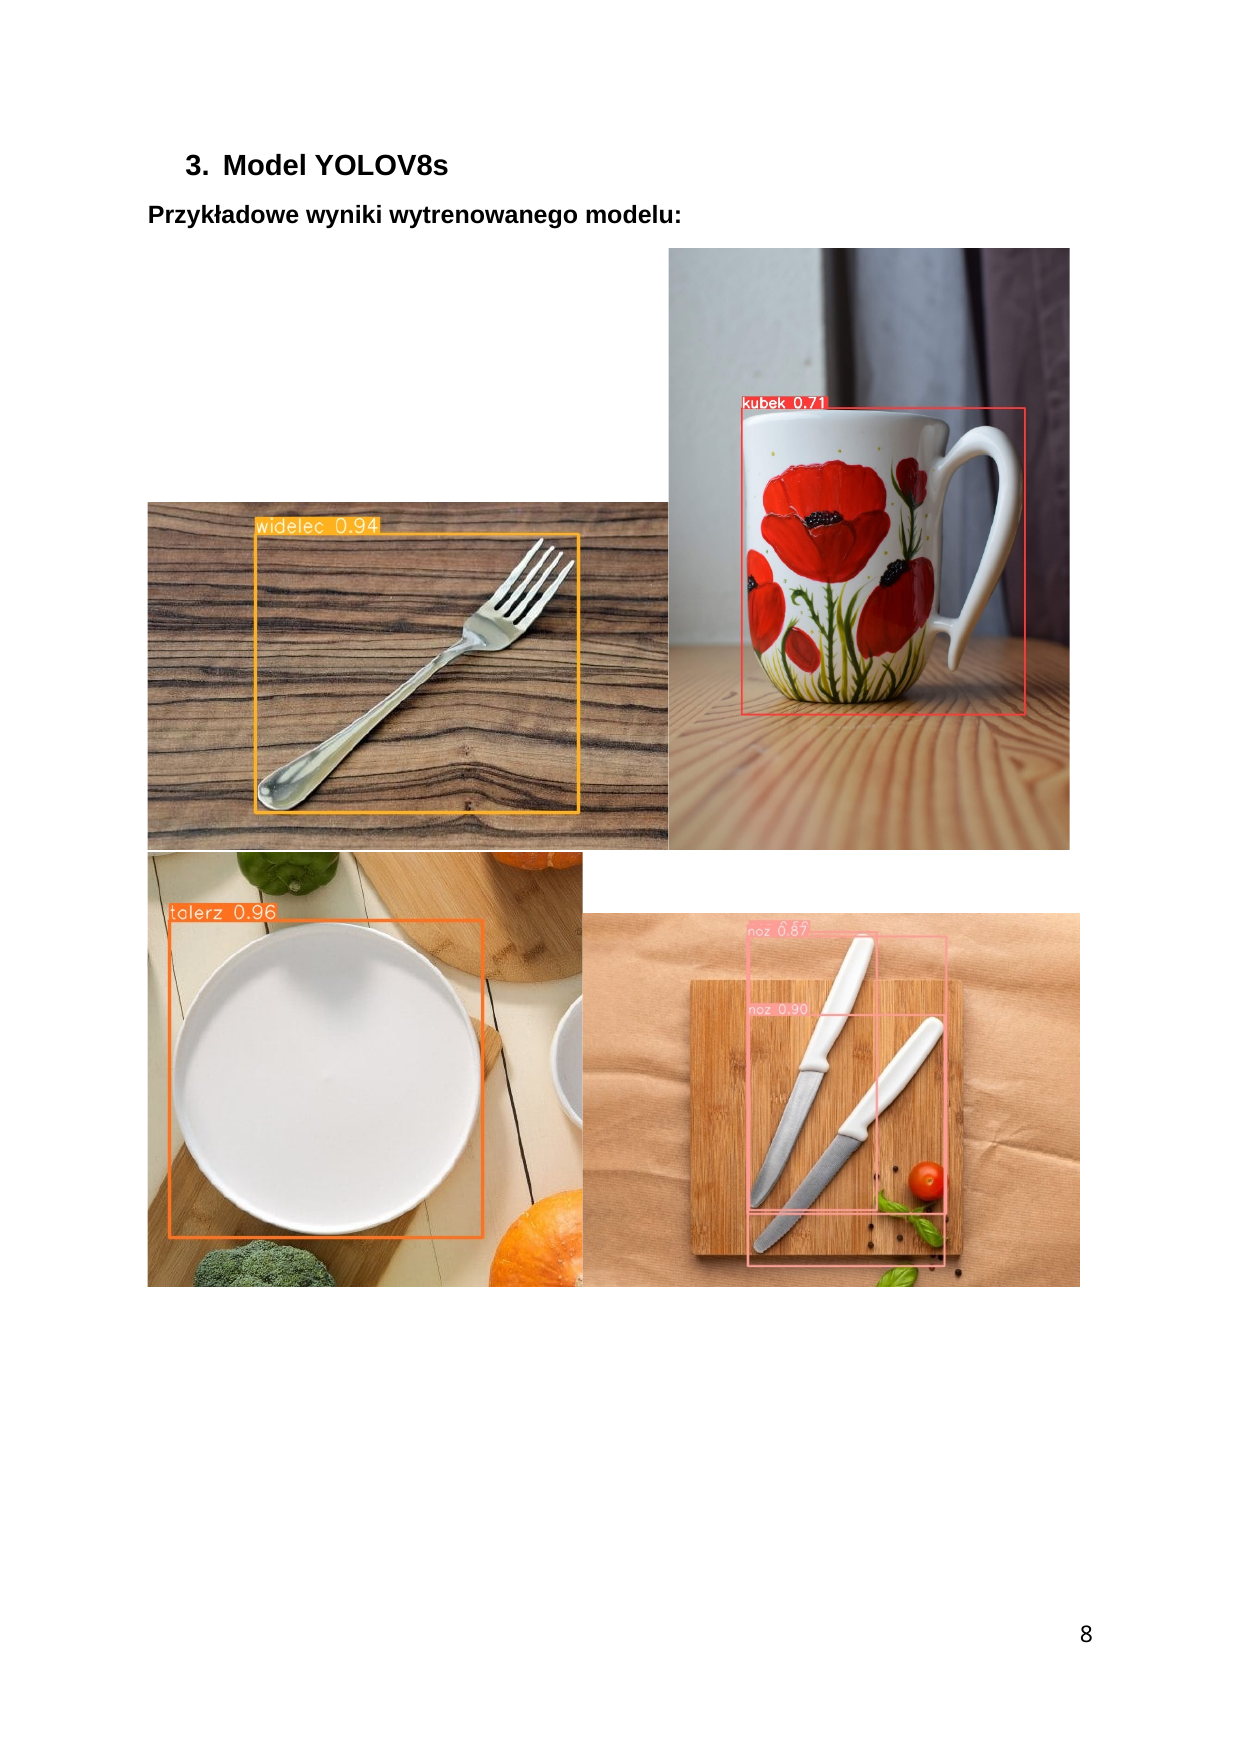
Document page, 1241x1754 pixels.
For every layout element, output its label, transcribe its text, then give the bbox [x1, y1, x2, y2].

list Model YOLOV8s [185, 148, 1093, 181]
text Przykładowe wyniki wytrenowanego modelu: [148, 200, 1093, 229]
picture [147, 852, 1080, 1287]
picture [147, 248, 1070, 850]
